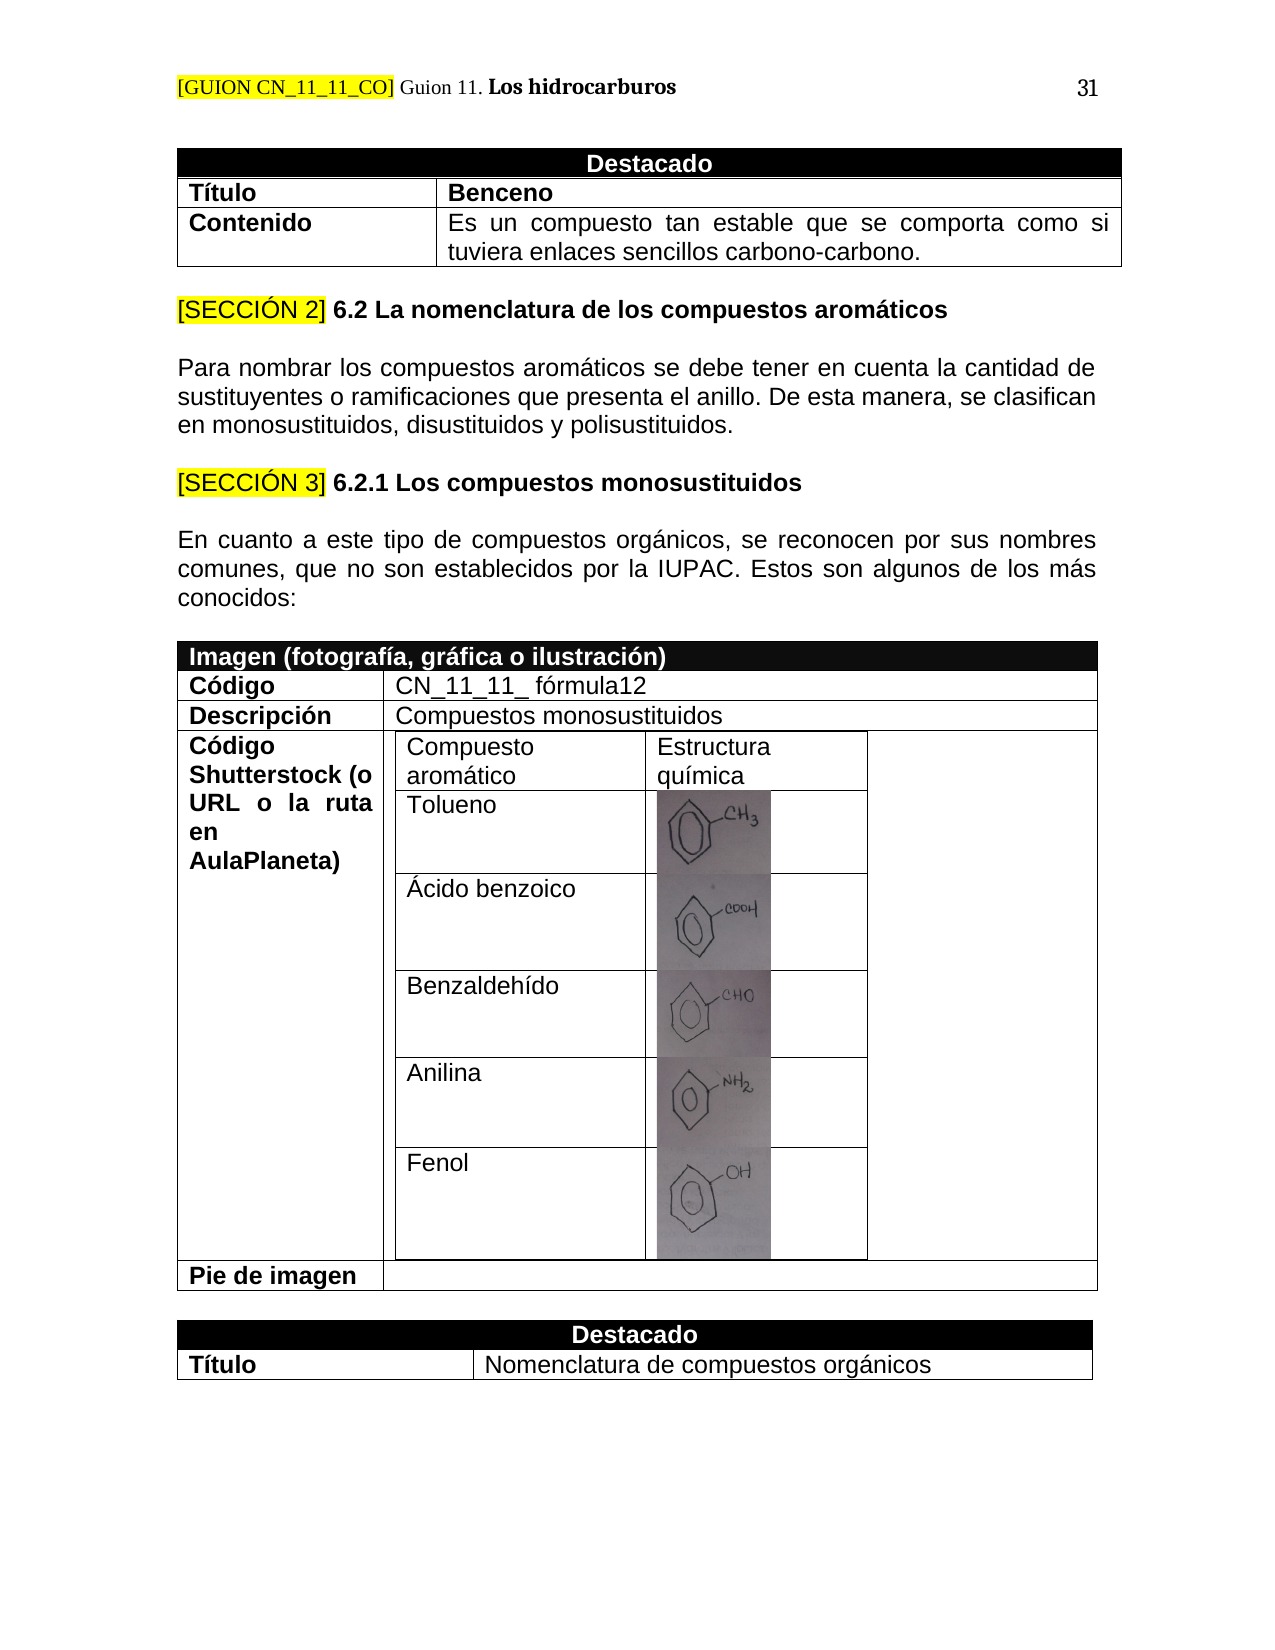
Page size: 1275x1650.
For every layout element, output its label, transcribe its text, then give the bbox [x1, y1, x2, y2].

table_cell [771, 1058, 867, 1147]
table_cell [646, 732, 867, 790]
table_cell Benceno [437, 179, 1121, 207]
table_cell Nomenclatura de compuestos orgánicos [474, 1350, 1092, 1379]
table_cell [396, 1058, 645, 1147]
table_cell [771, 791, 867, 873]
table_cell [646, 874, 656, 970]
table_cell [646, 1148, 656, 1259]
table_cell [646, 971, 656, 1057]
table_cell [384, 1261, 1097, 1290]
table_header Destacado [178, 1321, 1092, 1349]
table_cell [396, 732, 645, 790]
table_cell Es un compuesto tan estable que se comporta como si tuviera enlaces sencillos carbono-carbono. [437, 208, 1121, 266]
table_cell Descripción [178, 701, 383, 730]
table_cell Código [178, 671, 383, 700]
table_cell [771, 971, 867, 1057]
table_cell Título [178, 1350, 473, 1379]
table_cell Título [178, 179, 436, 207]
text [SECCIÓN 3] 6.2.1 Los compuestos monosustituidos [326, 468, 1098, 497]
table_cell [396, 971, 645, 1057]
text En cuanto a este tipo de compuestos orgánicos, se reconocen por sus nombres comunes, que no son establecidos por la IUPAC. Estos son algunos de los más conocidos: [177, 526, 1098, 612]
table_cell [771, 874, 867, 970]
table_cell Código Shutterstock (o URL o la ruta en AulaPlaneta) [178, 731, 383, 1260]
text Para nombrar los compuestos aromáticos se debe tener en cuenta la cantidad de sustituyentes o ramificaciones que presenta el anillo. De esta manera, se clasifican en monosustituidos, disustituidos y polisustituidos. [177, 353, 1098, 439]
table_cell [396, 874, 645, 970]
table_cell [868, 731, 1097, 1260]
table_cell [646, 791, 656, 873]
table_cell [396, 1148, 645, 1259]
table_cell Contenido [178, 208, 436, 266]
table_cell Pie de imagen [178, 1261, 383, 1290]
table_cell Compuestos monosustituidos [384, 701, 1097, 730]
table_cell [384, 731, 395, 1260]
table_cell [646, 1058, 656, 1147]
table_header Imagen (fotografía, gráfica o ilustración) [178, 642, 1097, 670]
table_cell CN_11_11_ fórmula12 [384, 671, 1097, 700]
table_header Destacado [178, 149, 1121, 177]
picture [656, 790, 771, 1259]
text [SECCIÓN 2] 6.2 La nomenclatura de los compuestos aromáticos [326, 296, 1098, 324]
table_cell [396, 791, 645, 873]
table_cell [771, 1148, 867, 1259]
